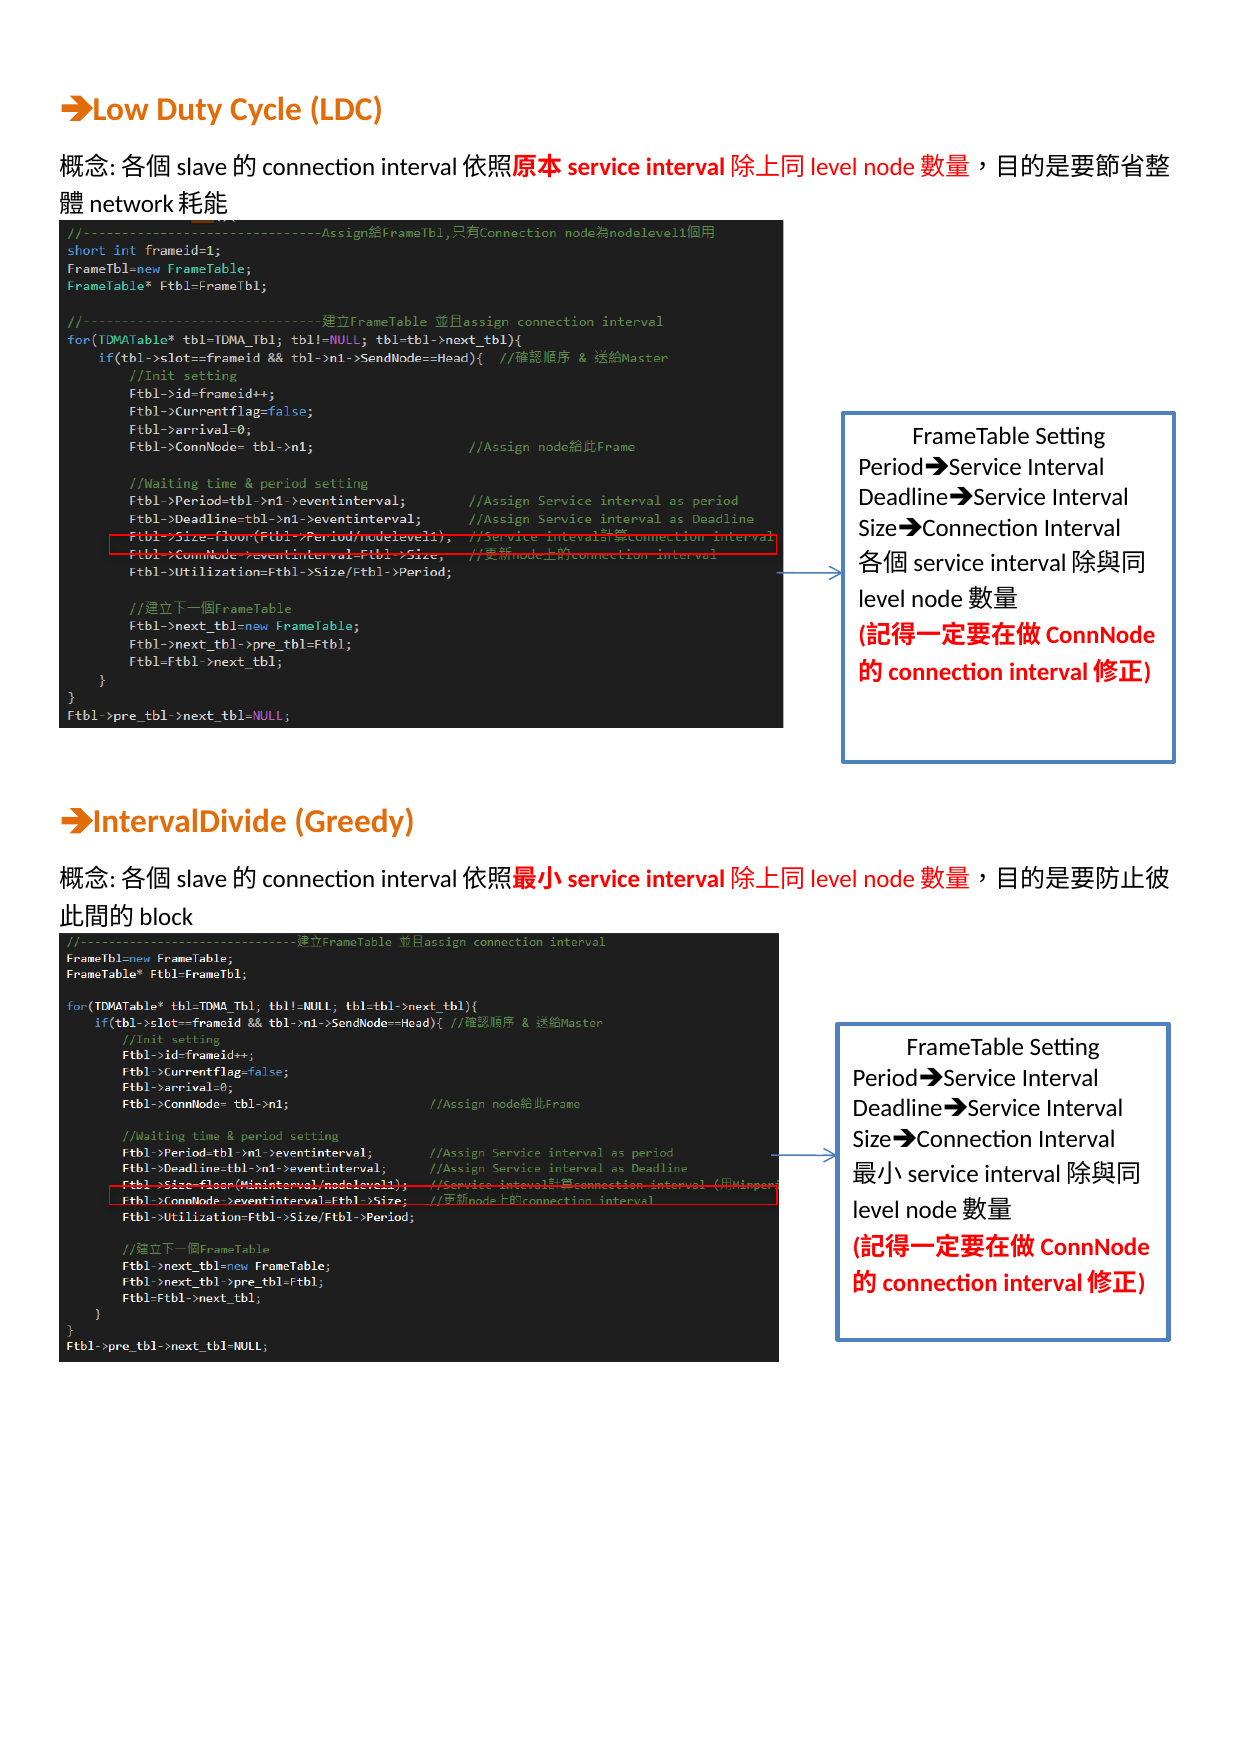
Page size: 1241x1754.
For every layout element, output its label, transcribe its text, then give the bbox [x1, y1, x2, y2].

picture [59, 220, 784, 728]
text Low Duty Cycle (LDC) [59, 71, 1181, 146]
text 概念: 各個slave的connection interval依照最小service interval除上同level node數量，目的是要防止彼此間的block [59, 858, 1181, 933]
text IntervalDivide (Greedy) [59, 783, 1181, 858]
text 概念: 各個slave的connection interval依照原本service interval除上同level node數量，目的是要節省整體network耗能 [59, 146, 1181, 221]
picture [59, 933, 779, 1362]
